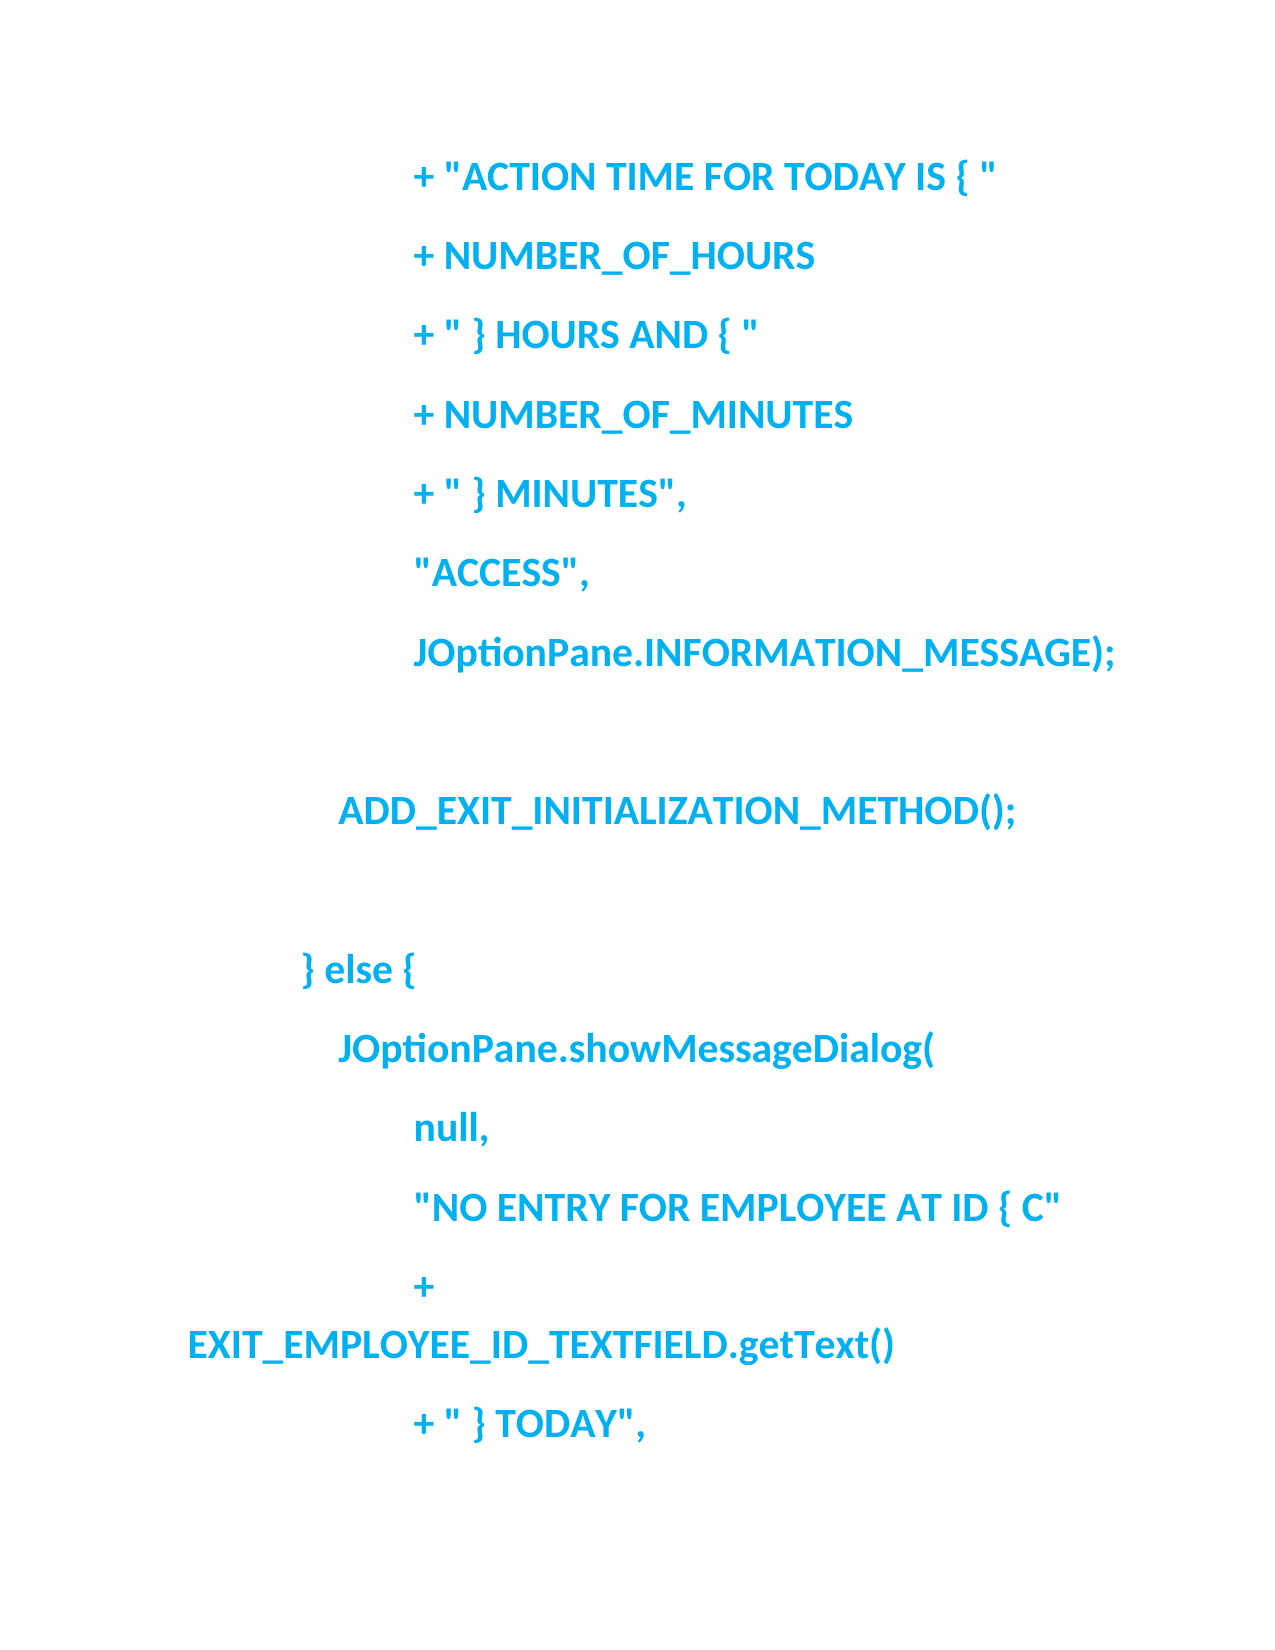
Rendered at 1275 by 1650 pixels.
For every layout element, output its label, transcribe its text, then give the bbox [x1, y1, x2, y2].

text + NUMBER_OF_MINUTES [187, 388, 1125, 439]
text "ACCESS", [187, 546, 1125, 597]
text JOptionPane.showMessageDialog( [187, 1022, 1125, 1073]
text + " } MINUTES", [187, 467, 1125, 518]
text "NO ENTRY FOR EMPLOYEE AT ID { C" [187, 1181, 1125, 1231]
text + " } TODAY", [187, 1397, 1125, 1448]
text JOptionPane.INFORMATION_MESSAGE); [187, 626, 1125, 676]
text + " } HOURS AND { " [187, 308, 1125, 359]
text + EXIT_EMPLOYEE_ID_TEXTFIELD.getText() [187, 1260, 1125, 1369]
text + NUMBER_OF_HOURS [187, 229, 1125, 280]
text } else { [187, 943, 1125, 993]
text + "ACTION TIME FOR TODAY IS { " [187, 150, 1125, 201]
text ADD_EXIT_INITIALIZATION_METHOD(); [187, 784, 1125, 835]
text null, [187, 1101, 1125, 1152]
